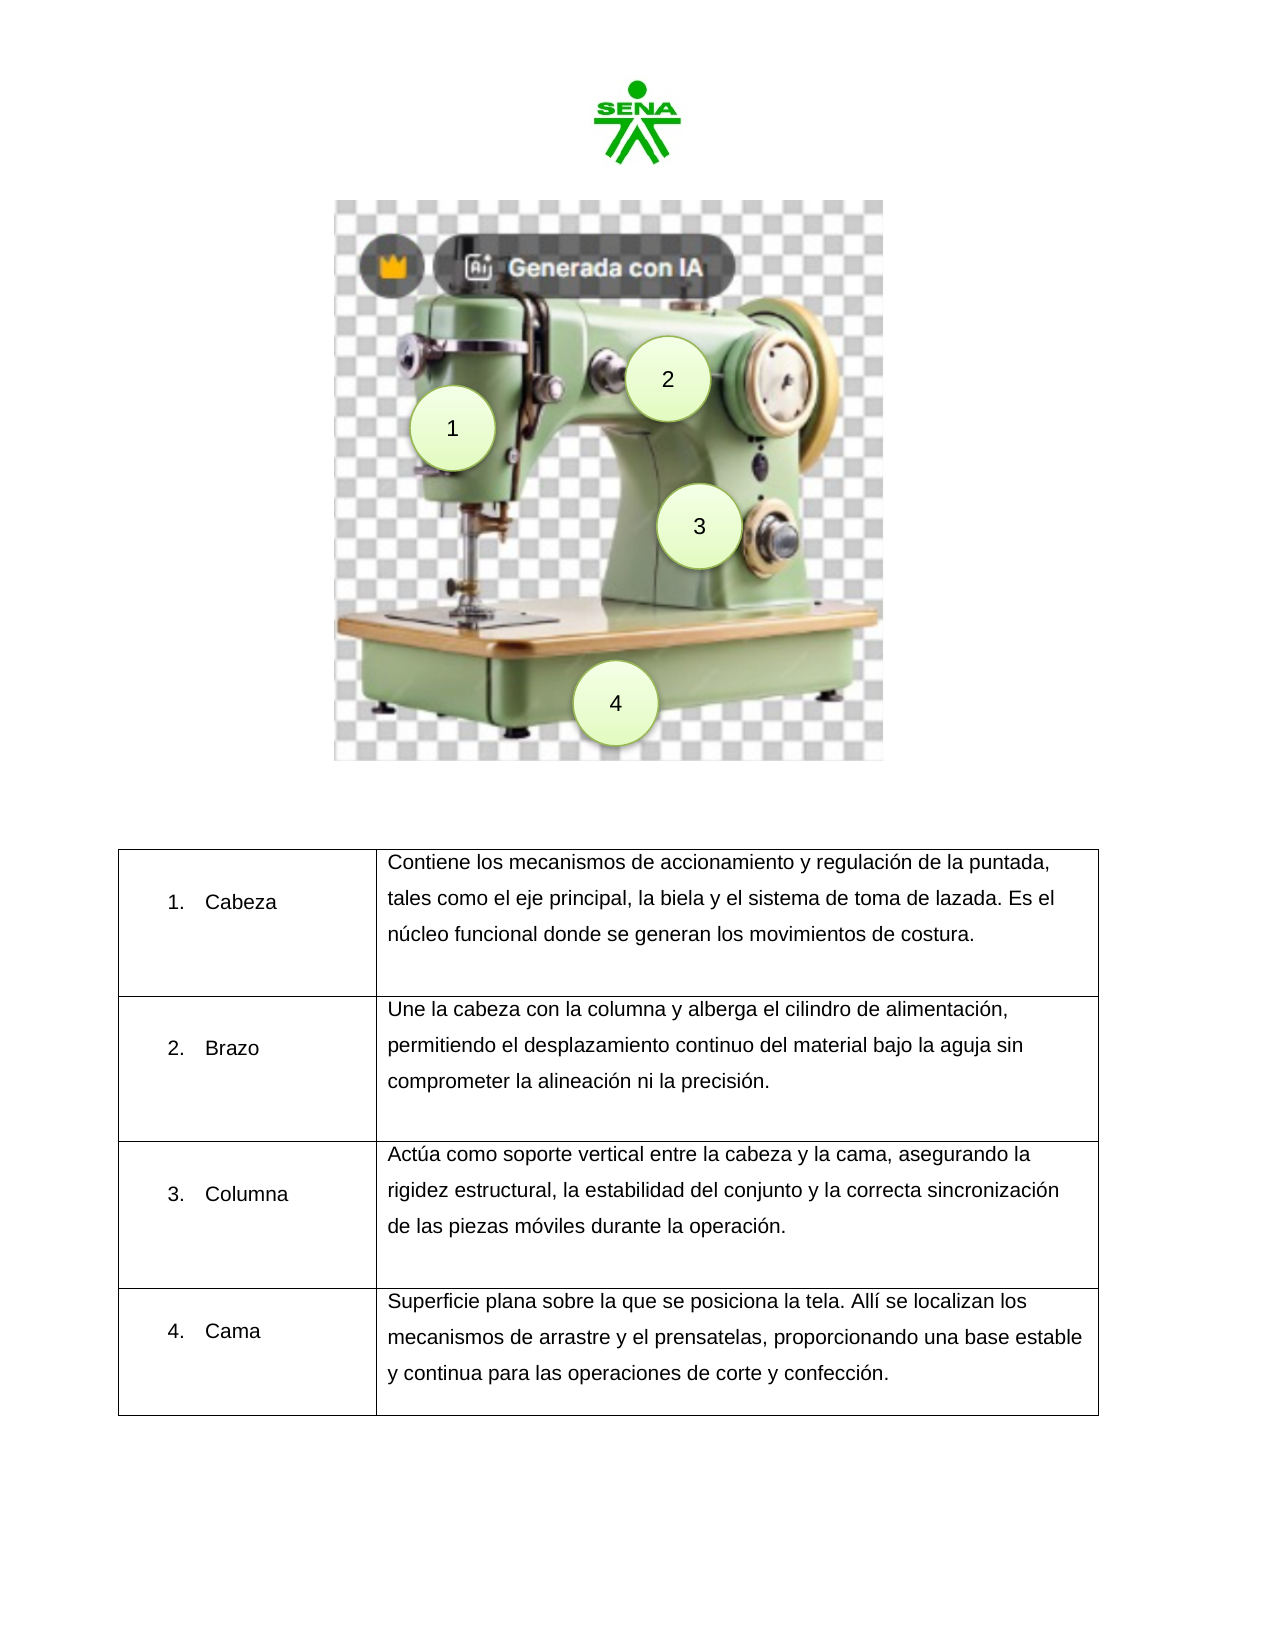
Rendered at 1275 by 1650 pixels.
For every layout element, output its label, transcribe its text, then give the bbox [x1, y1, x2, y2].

picture [588, 75, 687, 172]
table_cell Superficie plana sobre la que se posiciona la tela. Allí se localizan los mecanismos de arrastre y el prensatelas, proporcionando una base estable y continua para las operaciones de corte y confección. [377, 1289, 1098, 1415]
table_cell Cama [119, 1289, 376, 1415]
table_header Contiene los mecanismos de accionamiento y regulación de la puntada, tales como el eje principal, la biela y el sistema de toma de lazada. Es el núcleo funcional donde se generan los movimientos de costura. [377, 850, 1098, 996]
table_cell Brazo [119, 997, 376, 1141]
table_cell Une la cabeza con la columna y alberga el cilindro de alimentación, permitiendo el desplazamiento continuo del material bajo la aguja sin comprometer la alineación ni la precisión. [377, 997, 1098, 1141]
table_cell Columna [119, 1142, 376, 1288]
picture [333, 200, 883, 759]
table_header Cabeza [119, 850, 376, 996]
table_cell Actúa como soporte vertical entre la cabeza y la cama, asegurando la rigidez estructural, la estabilidad del conjunto y la correcta sincronización de las piezas móviles durante la operación. [377, 1142, 1098, 1288]
